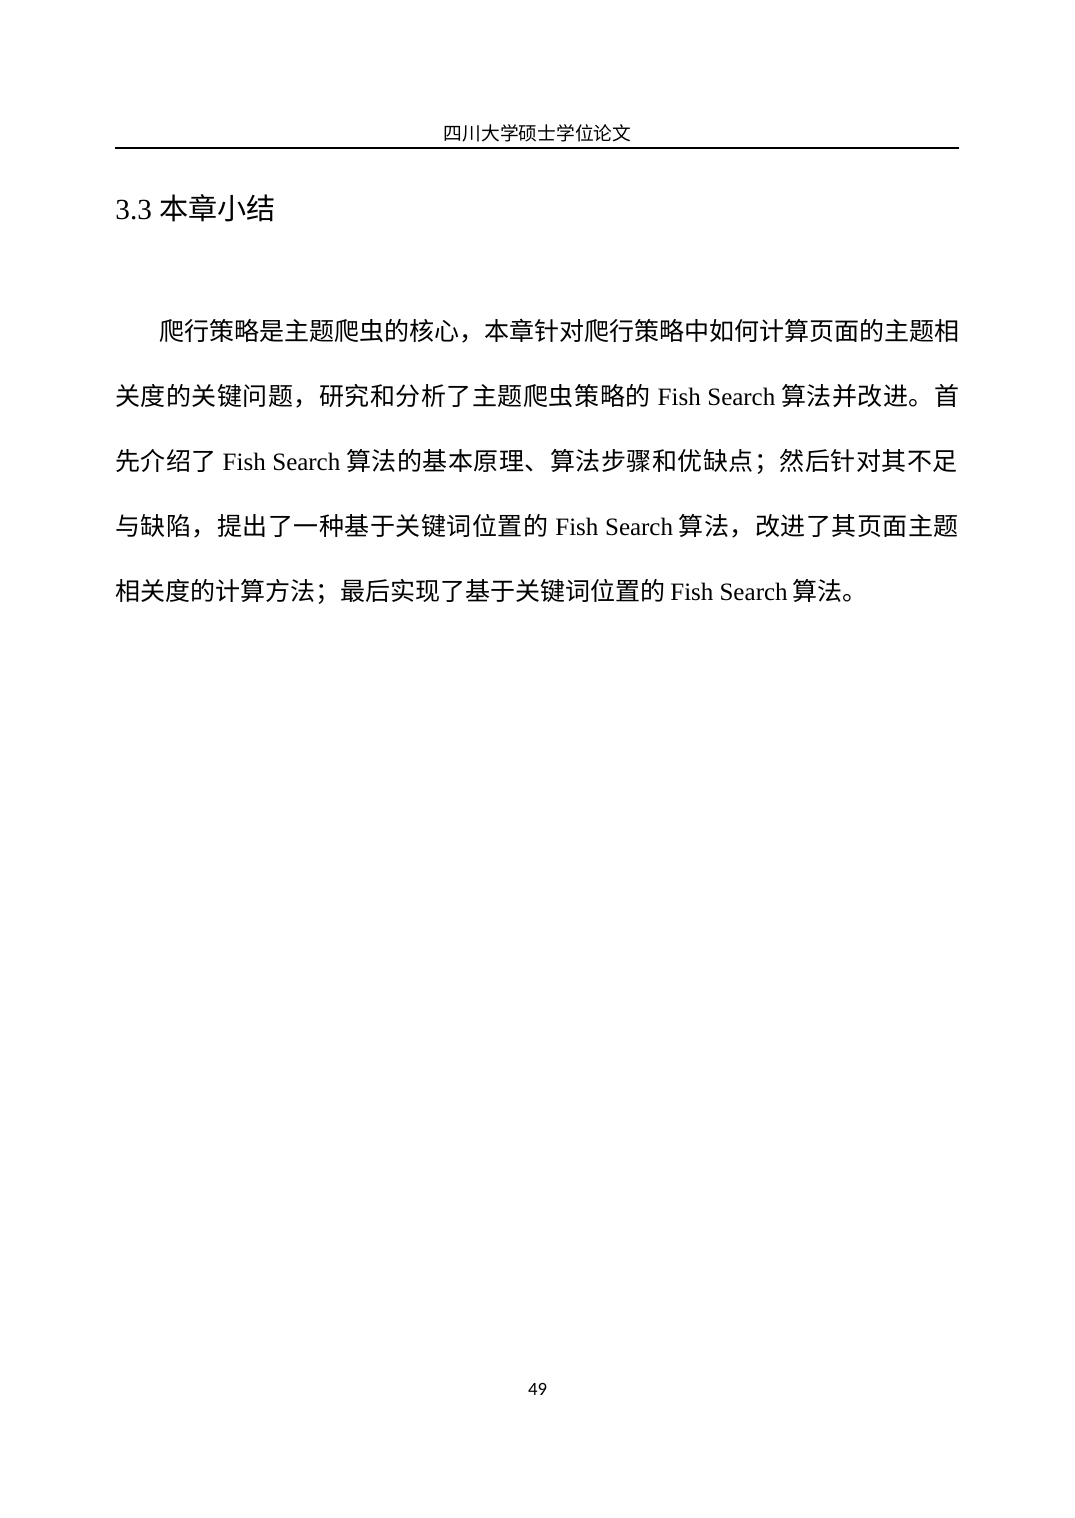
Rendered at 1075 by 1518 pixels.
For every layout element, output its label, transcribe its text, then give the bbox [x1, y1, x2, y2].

text 爬行策略是主题爬虫的核心，本章针对爬行策略中如何计算页面的主题相关度的关键问题，研究和分析了主题爬虫策略的Fish Search算法并改进。首先介绍了Fish Search算法的基本原理、算法步骤和优缺点；然后针对其不足与缺陷，提出了一种基于关键词位置的Fish Search算法，改进了其页面主题相关度的计算方法；最后实现了基于关键词位置的Fish Search算法。 [115, 297, 959, 622]
subtitle 3.3 本章小结 [115, 174, 959, 239]
